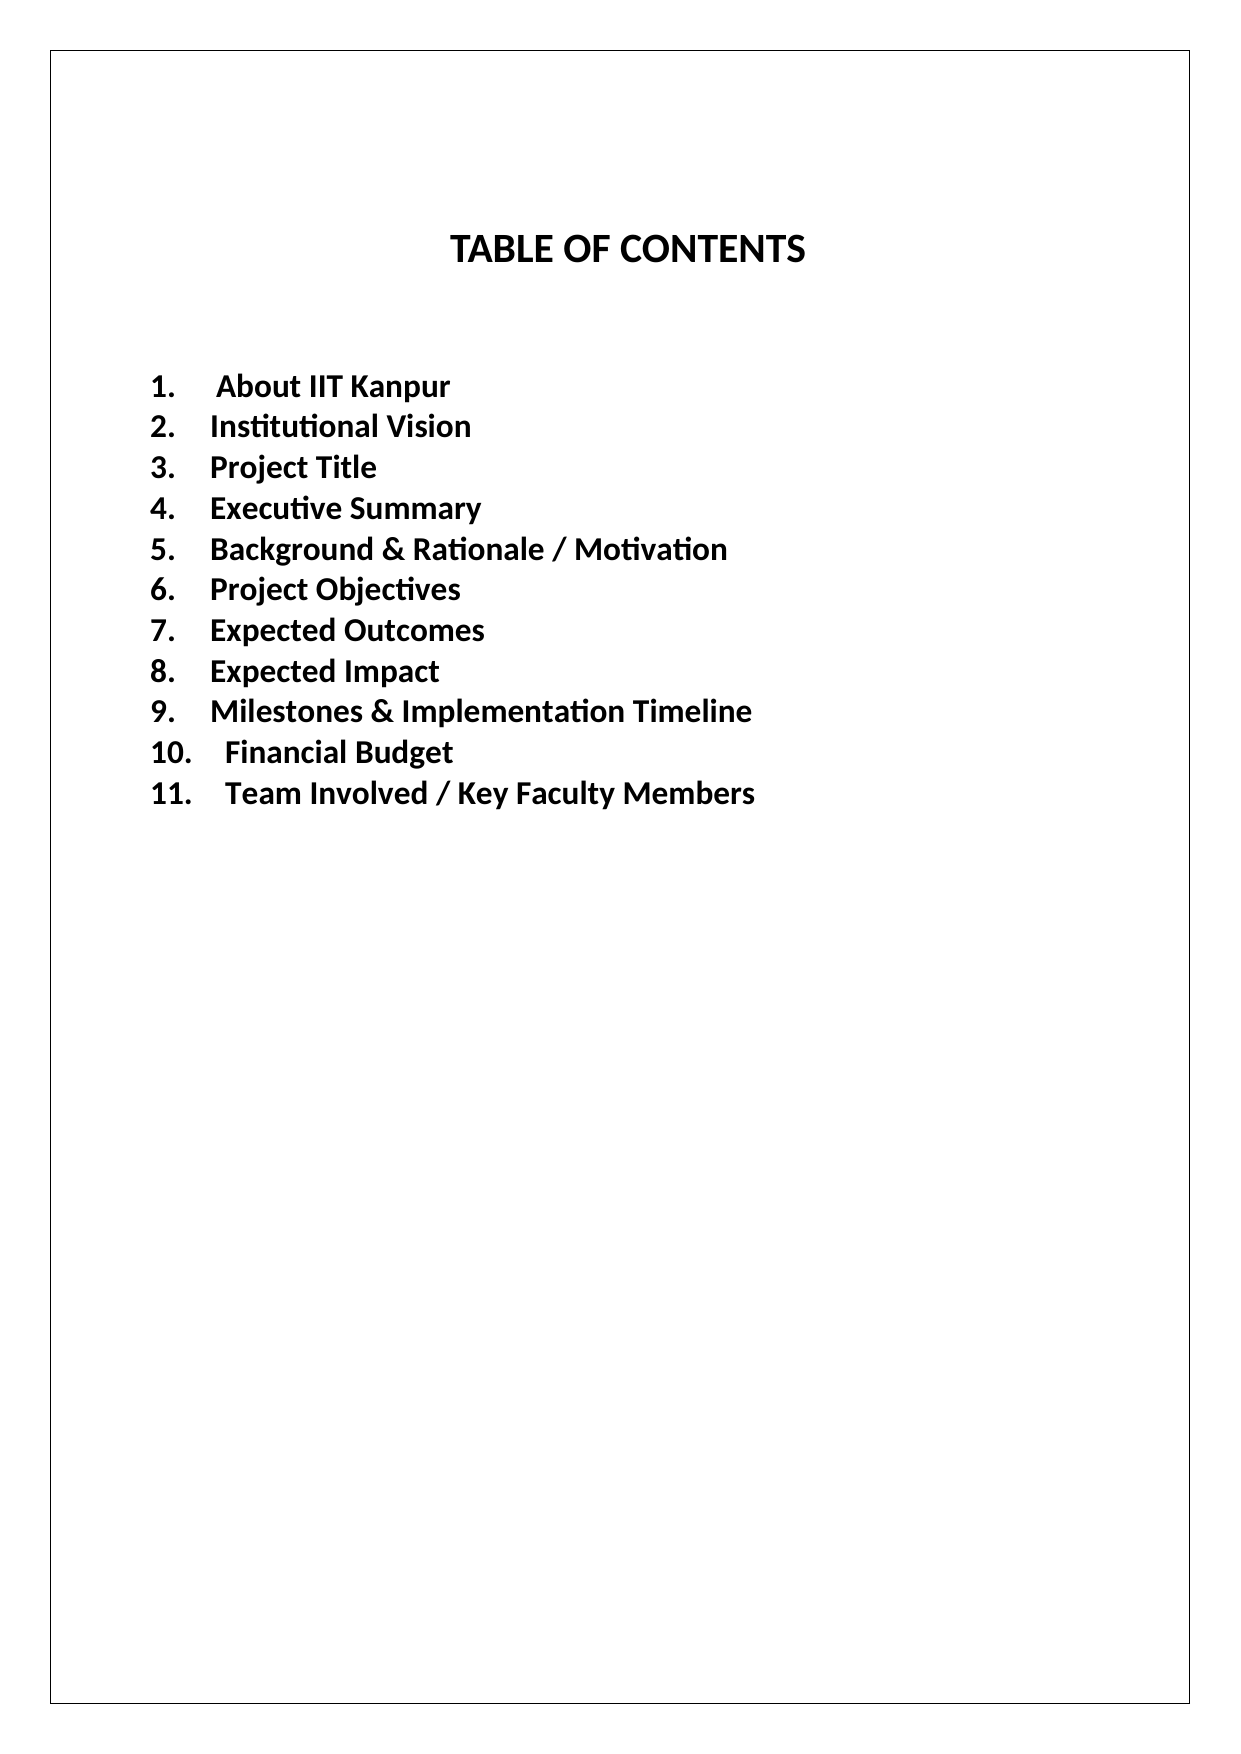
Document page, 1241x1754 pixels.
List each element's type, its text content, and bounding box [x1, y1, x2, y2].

list Financial Budget [150, 731, 1090, 772]
list Executive Summary [150, 487, 1090, 528]
list Project Title [150, 446, 1090, 487]
text TABLE OF CONTENTS [375, 222, 1090, 272]
list Milestones & Implementation Timeline [150, 691, 1090, 731]
list About IIT Kanpur [150, 365, 1090, 405]
list Background & Rationale / Motivation [150, 528, 1090, 568]
list Institutional Vision [150, 405, 1090, 446]
list Project Objectives [150, 568, 1090, 609]
list Expected Outcomes [150, 609, 1090, 650]
list Expected Impact [150, 650, 1090, 691]
list Team Involved / Key Faculty Members [150, 772, 1090, 813]
